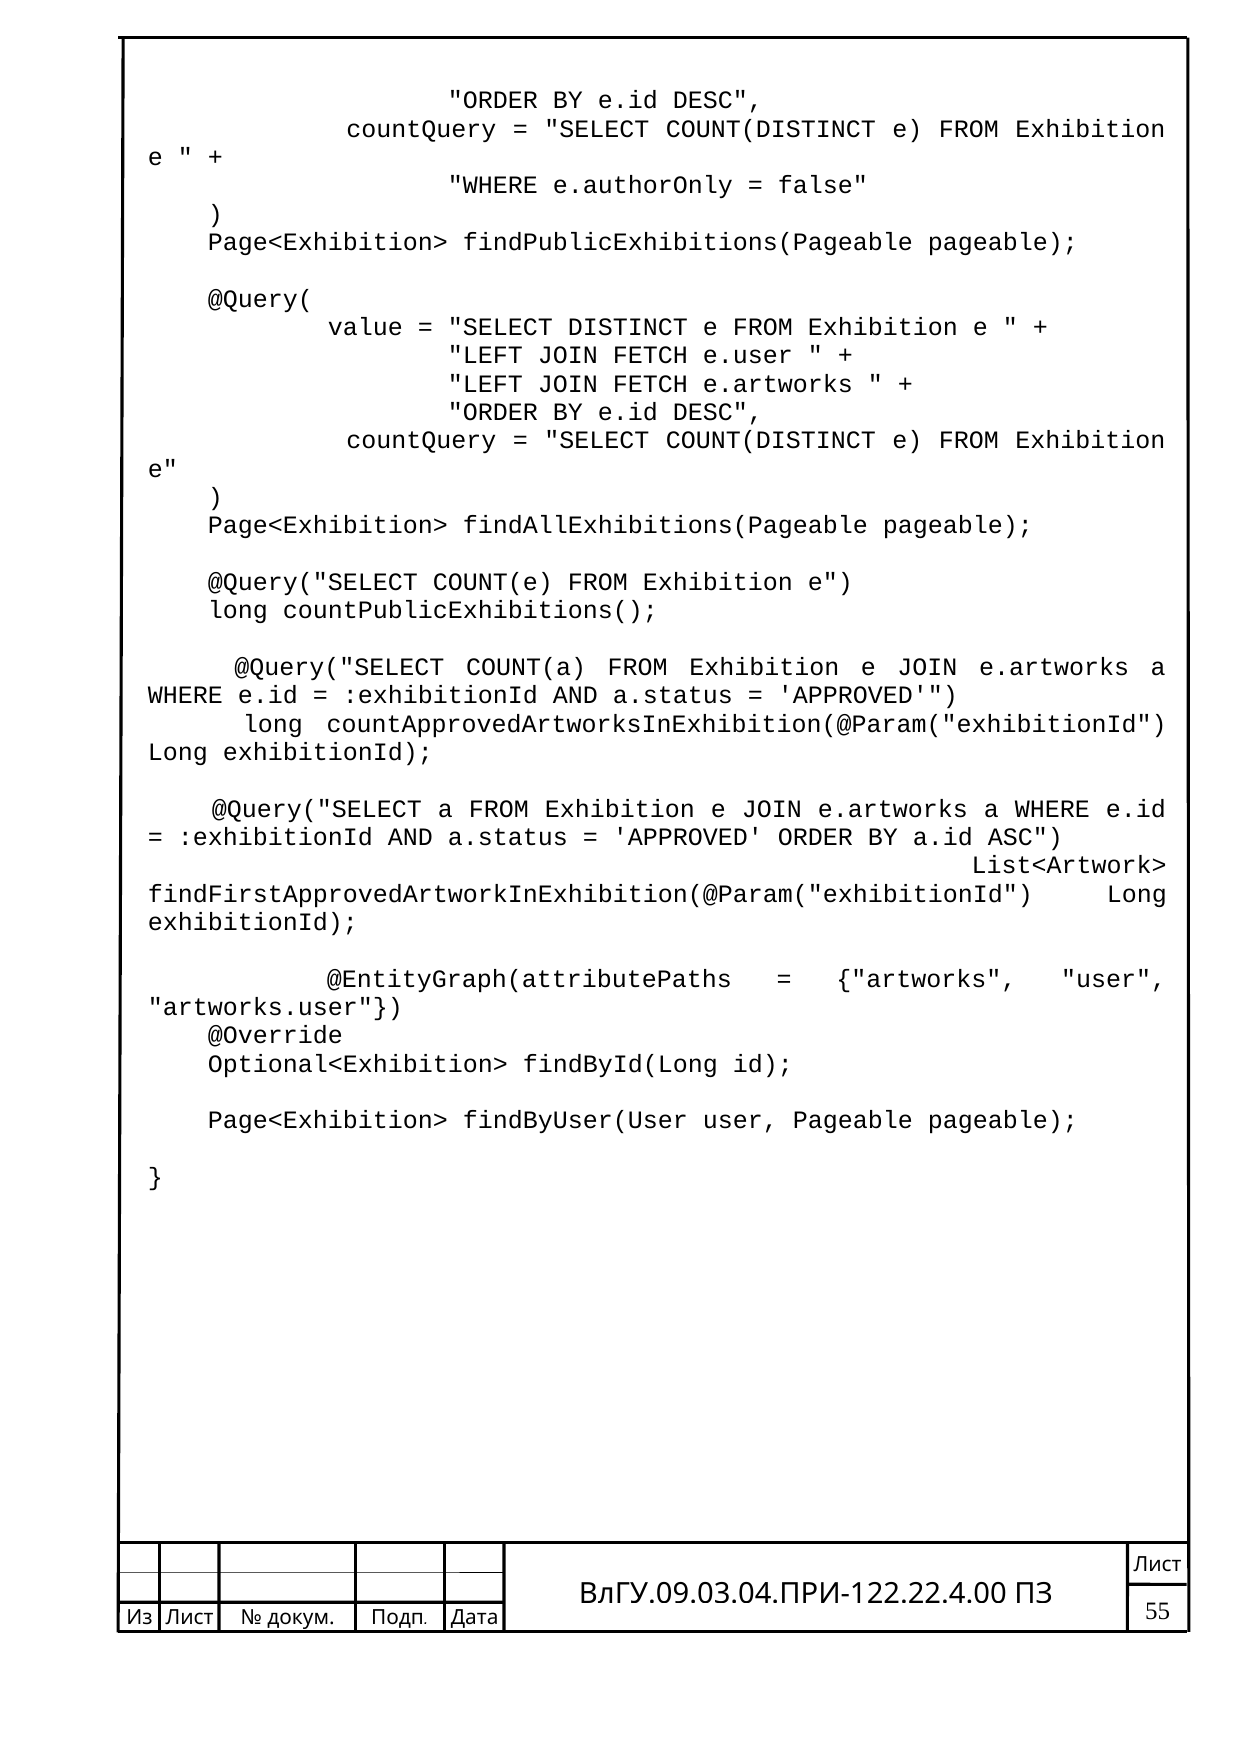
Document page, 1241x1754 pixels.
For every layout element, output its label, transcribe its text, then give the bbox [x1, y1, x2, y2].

text value = "SELECT DISTINCT e FROM Exhibition e " + [148, 314, 1167, 343]
text "ORDER BY e.id DESC", [148, 88, 1167, 116]
text Page<Exhibition> findByUser(User user, Pageable pageable); [148, 1108, 1167, 1136]
text @Query("SELECT a FROM Exhibition e JOIN e.artworks a WHERE e.id = :exhibitionId AND a.status = 'APPROVED' ORDER BY a.id ASC") [148, 796, 1167, 853]
text @Override [148, 1023, 1167, 1051]
text long countApprovedArtworksInExhibition(@Param("exhibitionId") Long exhibitionId); [148, 711, 1167, 768]
text Page<Exhibition> findAllExhibitions(Pageable pageable); [148, 513, 1167, 541]
text countQuery = "SELECT COUNT(DISTINCT e) FROM Exhibition e " + [148, 116, 1167, 173]
text Page<Exhibition> findPublicExhibitions(Pageable pageable); [148, 229, 1167, 258]
text @Query("SELECT COUNT(e) FROM Exhibition e") [148, 569, 1167, 598]
text @Query("SELECT COUNT(a) FROM Exhibition e JOIN e.artworks a WHERE e.id = :exhibitionId AND a.status = 'APPROVED'") [148, 654, 1167, 711]
text } [148, 1164, 1167, 1193]
text long countPublicExhibitions(); [148, 598, 1167, 626]
text ) [148, 201, 1167, 229]
text ) [148, 484, 1167, 513]
text "LEFT JOIN FETCH e.artworks " + [148, 371, 1167, 399]
text "WHERE e.authorOnly = false" [148, 173, 1167, 201]
text "ORDER BY e.id DESC", [148, 399, 1167, 428]
text @Query( [148, 286, 1167, 314]
text countQuery = "SELECT COUNT(DISTINCT e) FROM Exhibition e" [148, 428, 1167, 484]
text Optional<Exhibition> findById(Long id); [148, 1051, 1167, 1079]
text "LEFT JOIN FETCH e.user " + [148, 343, 1167, 371]
text List<Artwork> findFirstApprovedArtworkInExhibition(@Param("exhibitionId") Long exhibitionId); [148, 853, 1167, 938]
text @EntityGraph(attributePaths = {"artworks", "user", "artworks.user"}) [148, 966, 1167, 1023]
